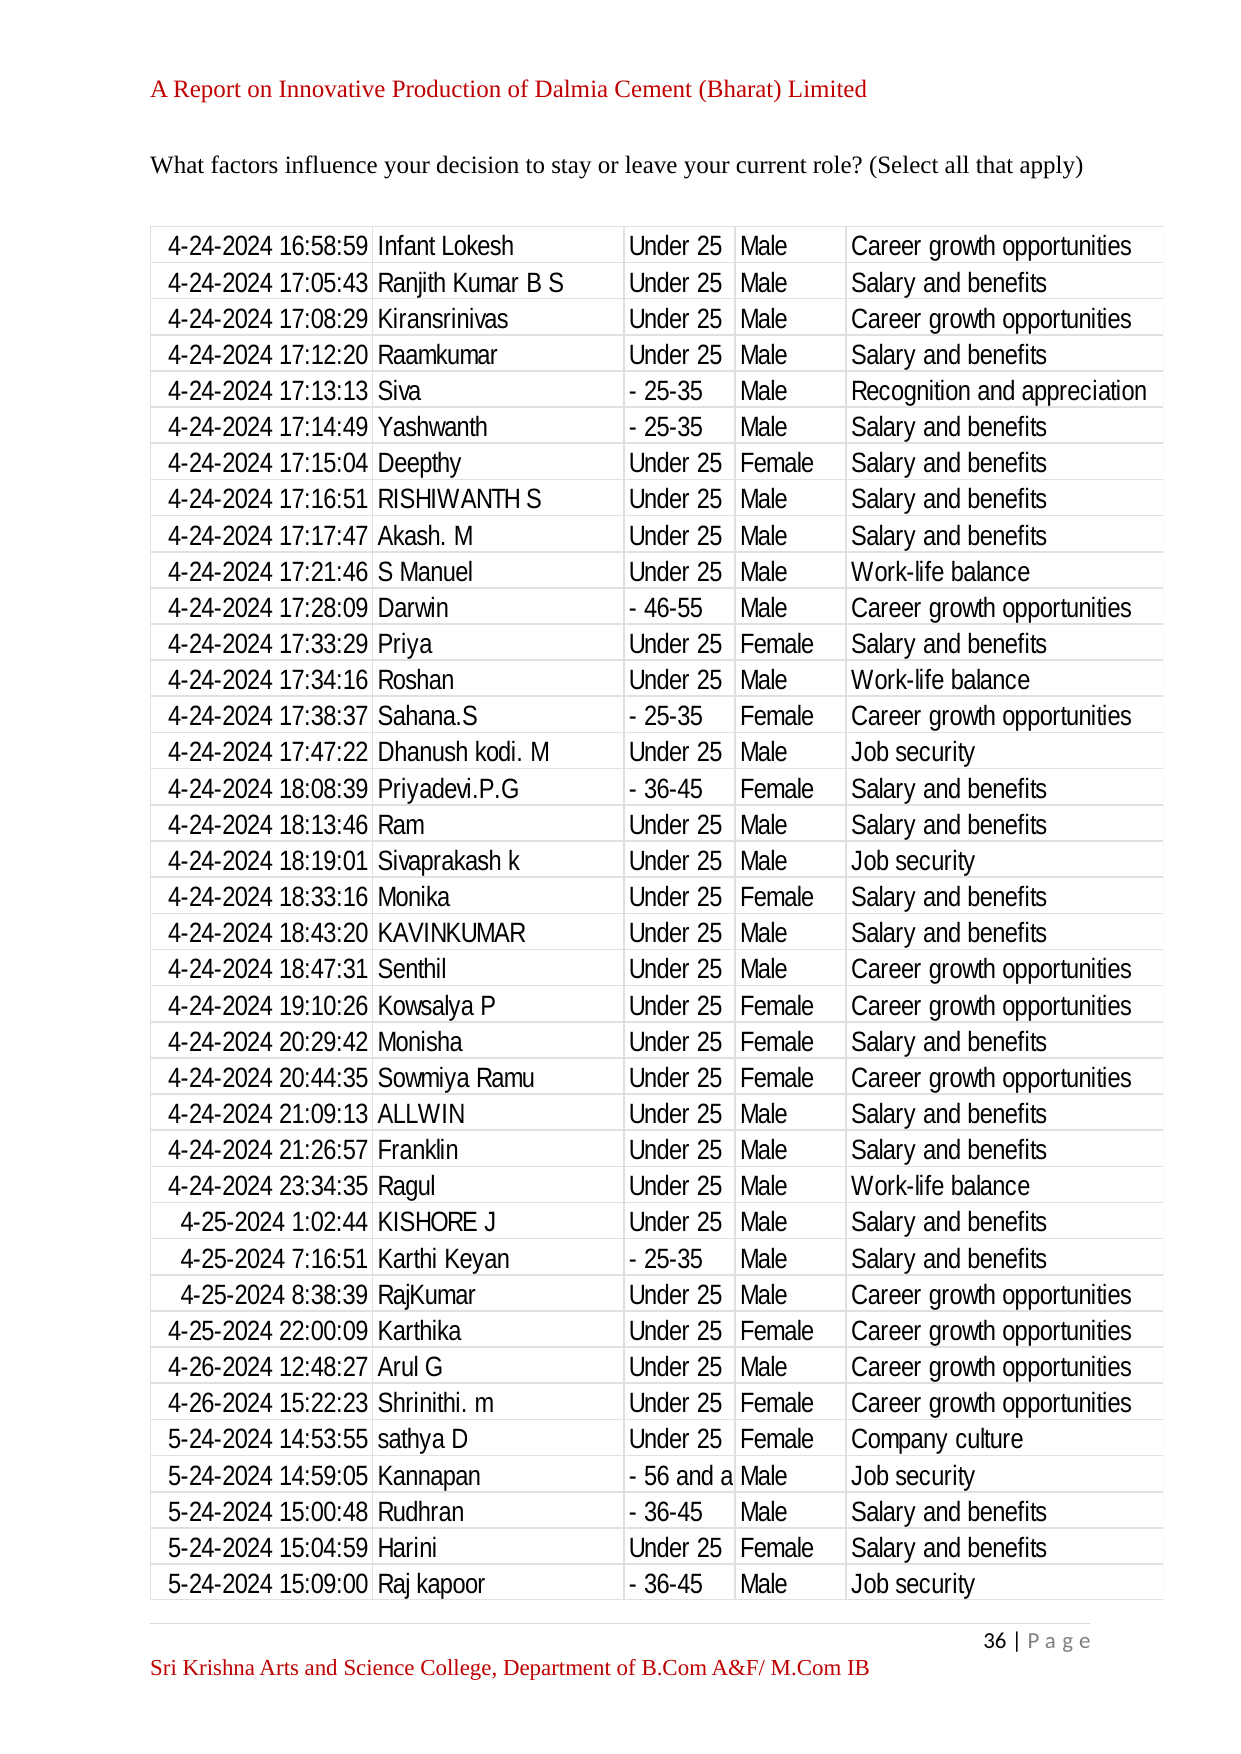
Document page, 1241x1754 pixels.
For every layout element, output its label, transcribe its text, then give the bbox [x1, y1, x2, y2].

text What factors influence your decision to stay or leave your current role? (Select all that apply) [150, 150, 1090, 179]
